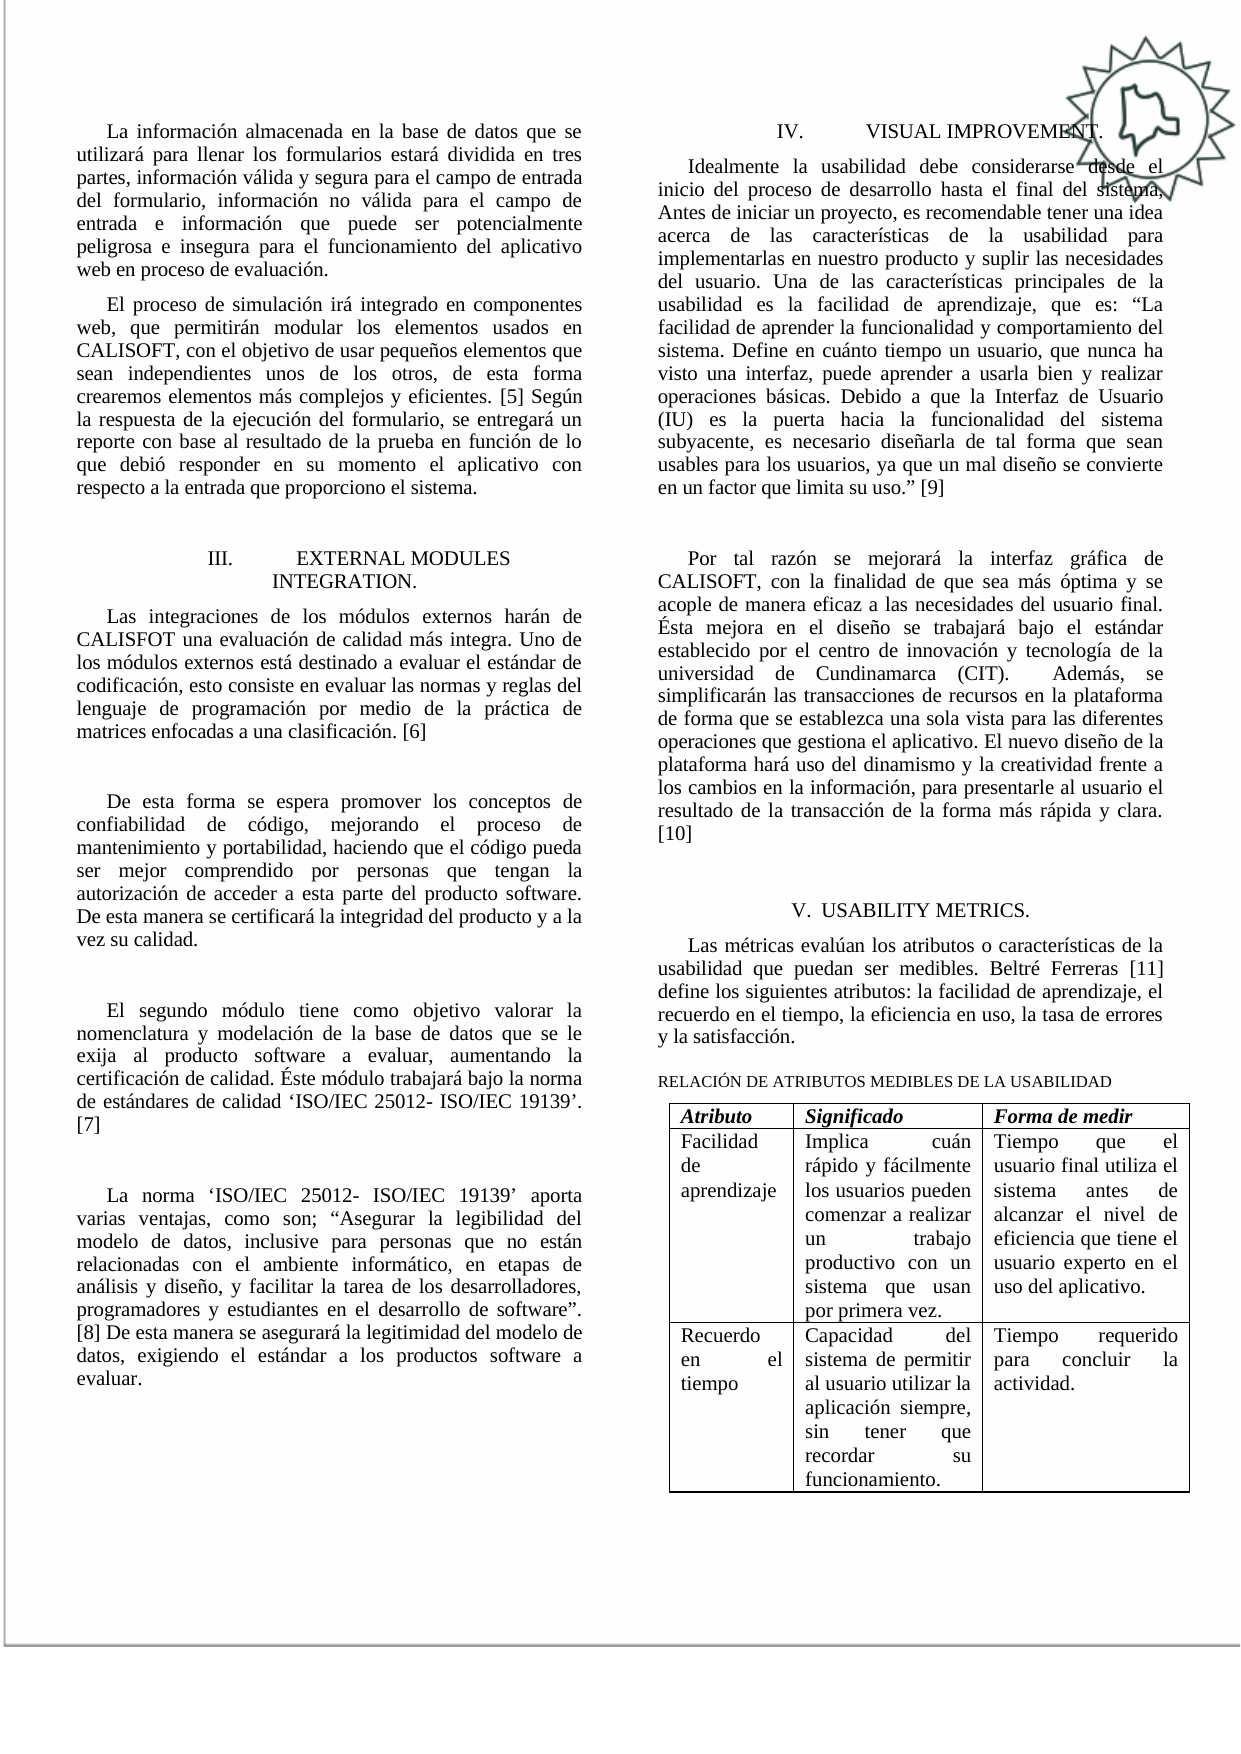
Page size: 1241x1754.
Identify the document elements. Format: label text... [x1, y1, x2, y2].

text La información almacenada en la base de datos que se utilizará para llenar los formularios estará dividida en tres partes, información válida y segura para el campo de entrada del formulario, información no válida para el campo de entrada e información que puede ser potencialmente peligrosa e insegura para el funcionamiento del aplicativo web en proceso de evaluación. [76, 120, 583, 281]
text Por tal razón se mejorará la interfaz gráfica de CALISOFT, con la finalidad de que sea más óptima y se acople de manera eficaz a las necesidades del usuario final. Ésta mejora en el diseño se trabajará bajo el estándar establecido por el centro de innovación y tecnología de la universidad de Cundinamarca (CIT). Además, se simplificarán las transacciones de recursos en la plataforma de forma que se establezca una sola vista para las diferentes operaciones que gestiona el aplicativo. El nuevo diseño de la plataforma hará uso del dinamismo y la creatividad frente a los cambios en la información, para presentarle al usuario el resultado de la transacción de la forma más rápida y clara. [10] [658, 547, 1164, 845]
table_cell Capacidad del sistema de permitir al usuario utilizar la aplicación siempre, sin tener que recordar su funcionamiento. [794, 1323, 982, 1491]
table_header Significado [794, 1104, 982, 1128]
table_header Atributo [670, 1104, 793, 1128]
text Las métricas evalúan los atributos o características de la usabilidad que puedan ser medibles. Beltré Ferreras [11] define los siguientes atributos: la facilidad de aprendizaje, el recuerdo en el tiempo, la eficiencia en uso, la tasa de errores y la satisfacción. [658, 934, 1164, 1048]
text Idealmente la usabilidad debe considerarse desde el inicio del proceso de desarrollo hasta el final del sistema, Antes de iniciar un proyecto, es recomendable tener una idea acerca de las características de la usabilidad para implementarlas en nuestro producto y suplir las necesidades del usuario. Una de las características principales de la usabilidad es la facilidad de aprendizaje, que es: “La facilidad de aprender la funcionalidad y comportamiento del sistema. Define en cuánto tiempo un usuario, que nunca ha visto una interfaz, puede aprender a usarla bien y realizar operaciones básicas. Debido a que la Interfaz de Usuario (IU) es la puerta hacia la funcionalidad del sistema subyacente, es necesario diseñarla de tal forma que sean usables para los usuarios, ya que un mal diseño se convierte en un factor que limita su uso.” [9] [658, 156, 1164, 499]
table_header Forma de medir [983, 1104, 1189, 1128]
table_cell Tiempo que el usuario final utiliza el sistema antes de alcanzar el nivel de eficiencia que tiene el usuario experto en el uso del aplicativo. [983, 1129, 1189, 1322]
text La norma ‘ISO/IEC 25012- ISO/IEC 19139’ aporta varias ventajas, como son; “Asegurar la legibilidad del modelo de datos, inclusive para personas que no están relacionadas con el ambiente informático, en etapas de análisis y diseño, y facilitar la tarea de los desarrolladores, programadores y estudiantes en el desarrollo de software”. [8] De esta manera se asegurará la legitimidad del modelo de datos, exigiendo el estándar a los productos software a evaluar. [76, 1184, 583, 1390]
text Las integraciones de los módulos externos harán de CALISFOT una evaluación de calidad más integra. Uno de los módulos externos está destinado a evaluar el estándar de codificación, esto consiste en evaluar las normas y reglas del lenguaje de programación por medio de la práctica de matrices enfocadas a una clasificación. [6] [76, 605, 583, 743]
text III. EXTERNAL MODULES INTEGRATION. [106, 547, 583, 593]
table_cell Tiempo requerido para concluir la actividad. [983, 1323, 1189, 1491]
text V. USABILITY METRICS. [658, 899, 1164, 922]
text El proceso de simulación irá integrado en componentes web, que permitirán modular los elementos usados en CALISOFT, con el objetivo de usar pequeños elementos que sean independientes unos de los otros, de esta forma crearemos elementos más complejos y eficientes. [5] Según la respuesta de la ejecución del formulario, se entregará un reporte con base al resultado de la prueba en función de lo que debió responder en su momento el aplicativo con respecto a la entrada que proporciono el sistema. [76, 293, 583, 499]
picture [3, 0, 1241, 1647]
text El segundo módulo tiene como objetivo valorar la nomenclatura y modelación de la base de datos que se le exija al producto software a evaluar, aumentando la certificación de calidad. Éste módulo trabajará bajo la norma de estándares de calidad ‘ISO/IEC 25012- ISO/IEC 19139’. [7] [76, 999, 583, 1136]
text IV. VISUAL IMPROVEMENT. [688, 120, 1164, 143]
table_cell Implica cuán rápido y fácilmente los usuarios pueden comenzar a realizar un trabajo productivo con un sistema que usan por primera vez. [794, 1129, 982, 1322]
table_cell Recuerdo en el tiempo [670, 1323, 793, 1491]
text RELACIÓN DE ATRIBUTOS MEDIBLES DE LA USABILIDAD [658, 1073, 1164, 1091]
text De esta forma se espera promover los conceptos de confiabilidad de código, mejorando el proceso de mantenimiento y portabilidad, haciendo que el código pueda ser mejor comprendido por personas que tengan la autorización de acceder a esta parte del producto software. De esta manera se certificará la integridad del producto y a la vez su calidad. [76, 791, 583, 951]
table_cell Facilidad de aprendizaje [670, 1129, 793, 1322]
